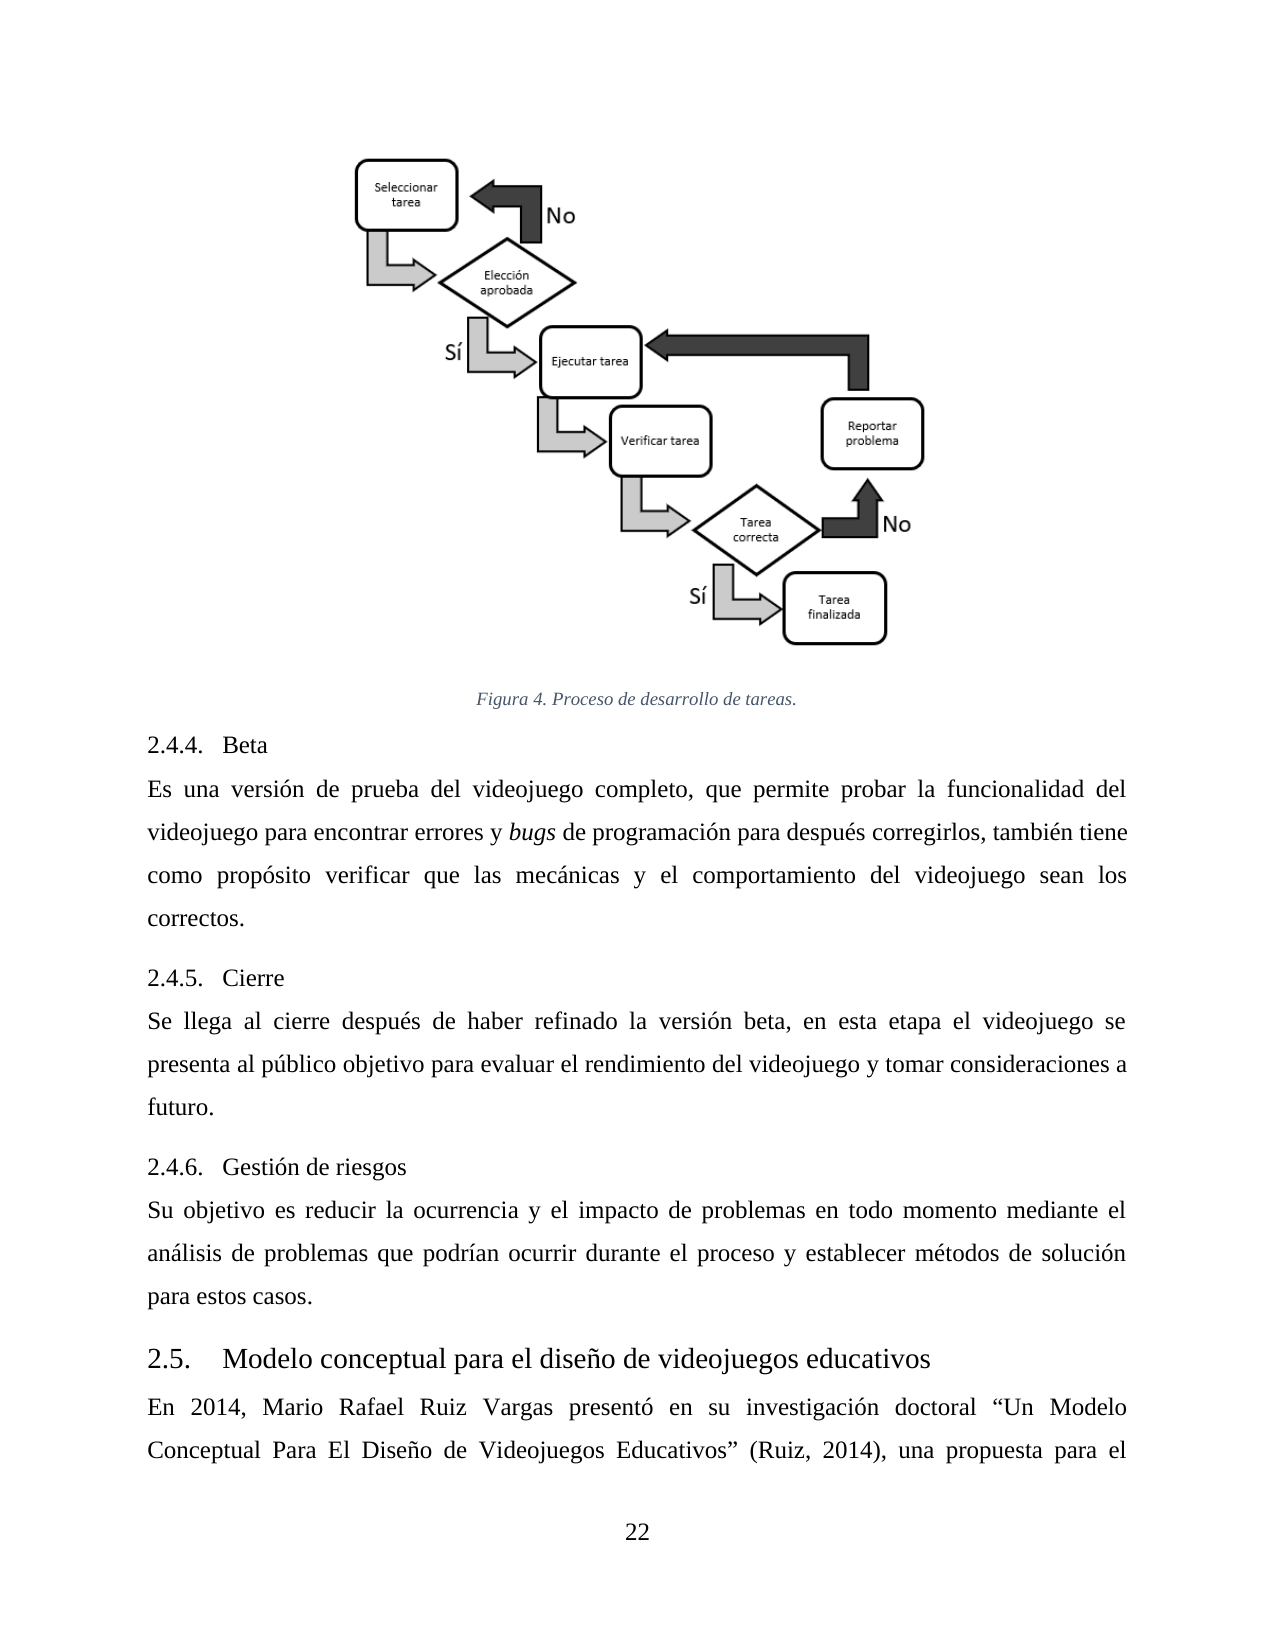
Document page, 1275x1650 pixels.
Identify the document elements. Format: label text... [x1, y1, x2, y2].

text Figura 4. Proceso de desarrollo de tareas. [147, 688, 1128, 710]
subtitle Beta [147, 731, 1128, 759]
subtitle Modelo conceptual para el diseño de videojuegos educativos [147, 1341, 1128, 1375]
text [147, 1392, 1128, 1463]
subtitle Cierre [147, 963, 1128, 992]
picture [339, 147, 936, 658]
subtitle Gestión de riesgos [147, 1152, 1128, 1181]
text Su objetivo es reducir la ocurrencia y el impacto de problemas en todo momento mediante el análisis de problemas que podrían ocurrir durante el proceso y establecer métodos de solución para estos casos. [147, 1195, 1128, 1310]
text Se llega al cierre después de haber refinado la versión beta, en esta etapa el videojuego se presenta al público objetivo para evaluar el rendimiento del videojuego y tomar consideraciones a futuro. [147, 1006, 1128, 1121]
text Es una versión de prueba del videojuego completo, que permite probar la funcionalidad del videojuego para encontrar errores y bugs de programación para después corregirlos, también tiene como propósito verificar que las mecánicas y el comportamiento del videojuego sean los correctos. [147, 774, 1128, 932]
